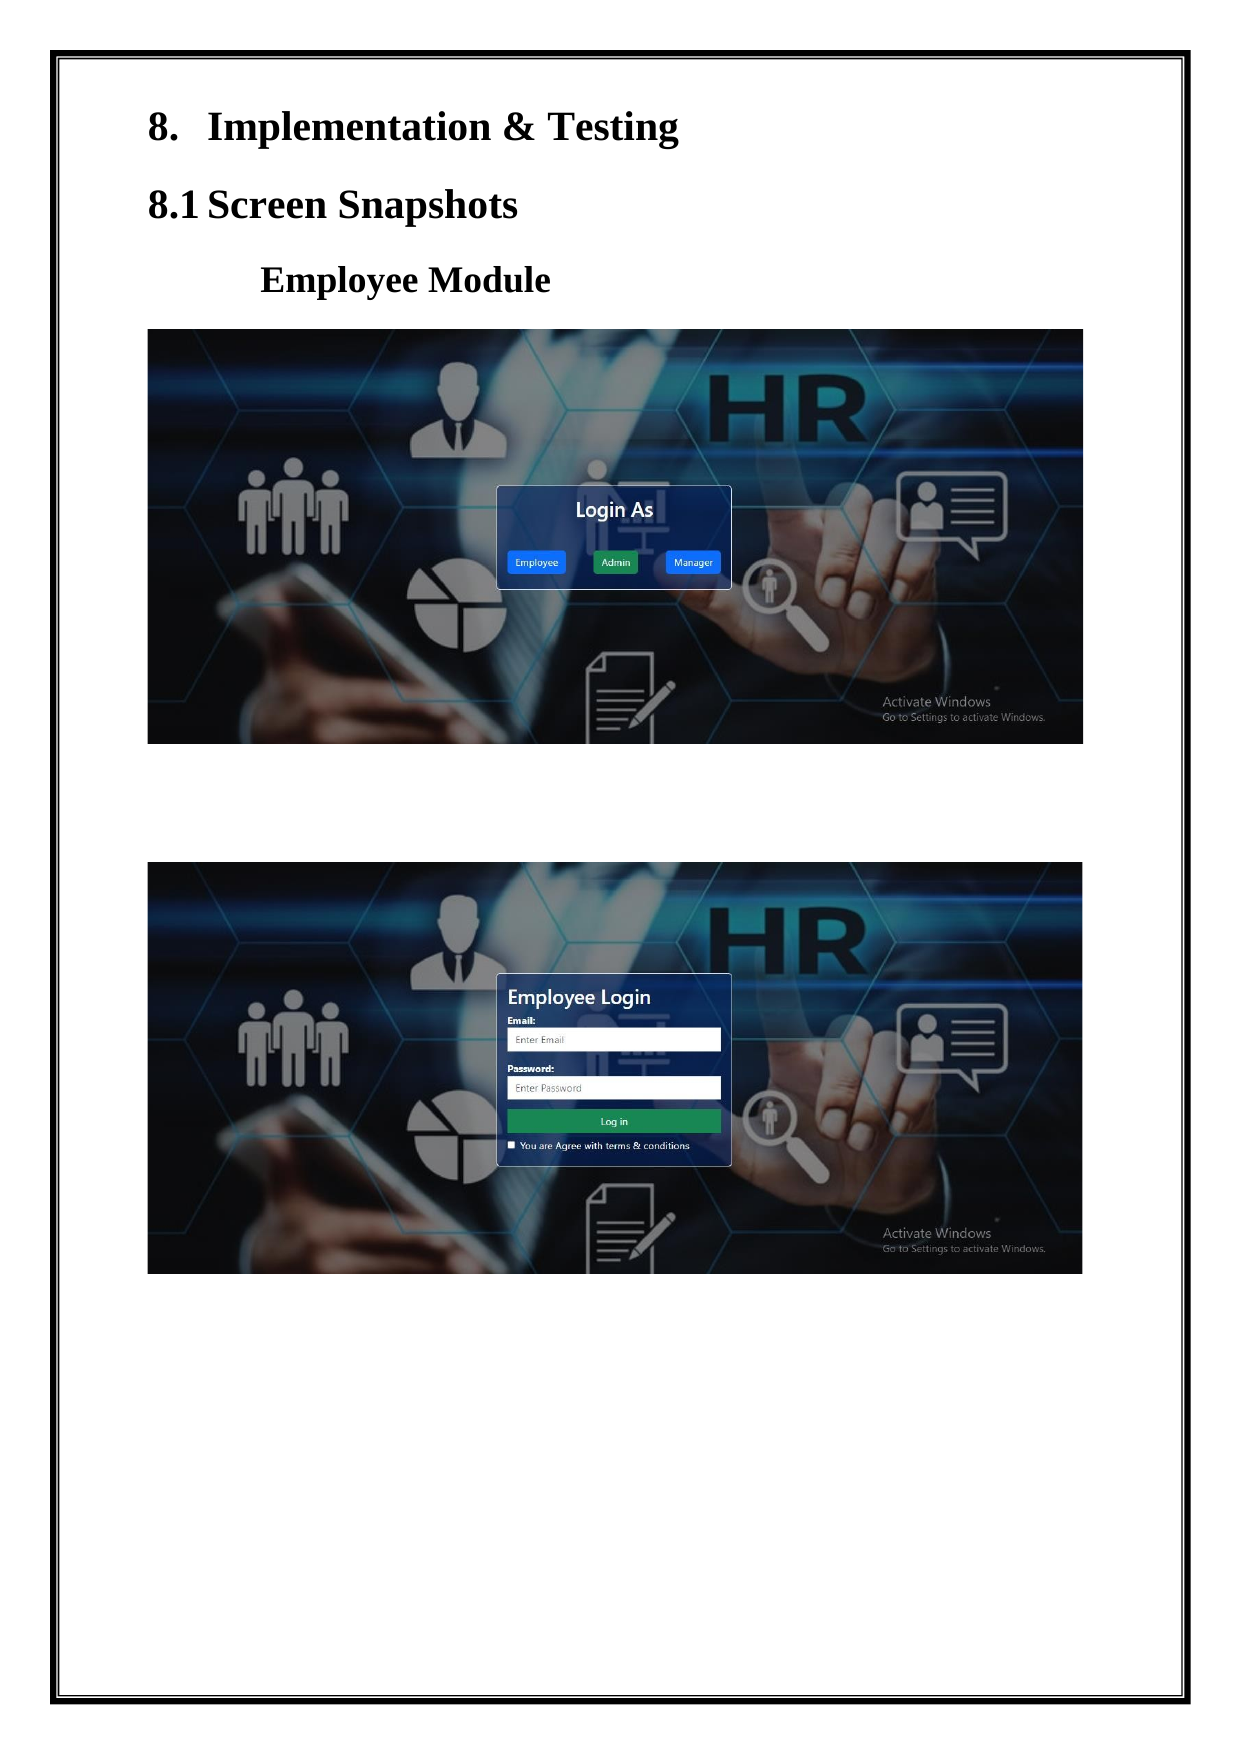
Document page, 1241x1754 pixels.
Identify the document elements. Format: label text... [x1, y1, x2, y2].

subtitle Implementation & Testing [148, 101, 1167, 149]
picture [147, 329, 1084, 744]
picture [147, 862, 1083, 1274]
list Screen Snapshots [148, 179, 1167, 227]
subtitle Employee Module [260, 258, 1167, 301]
